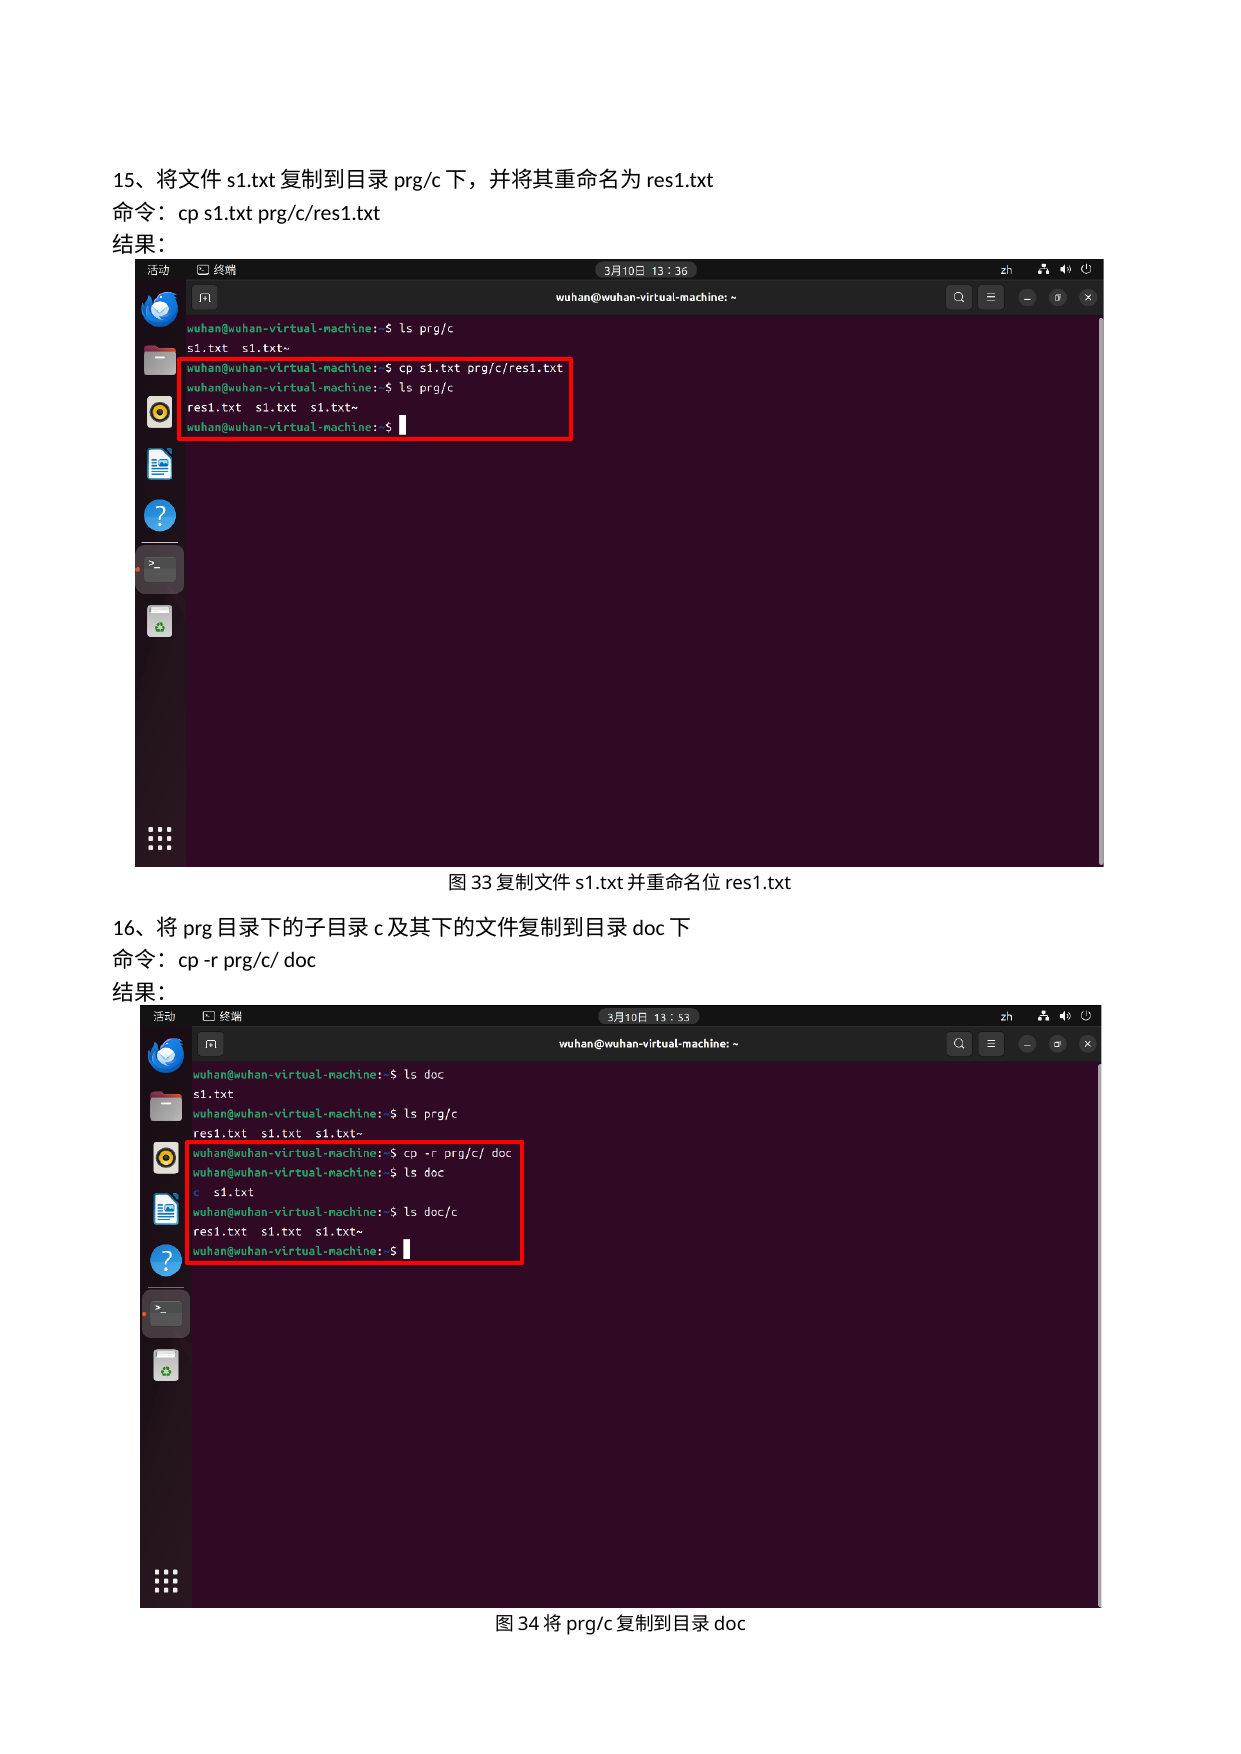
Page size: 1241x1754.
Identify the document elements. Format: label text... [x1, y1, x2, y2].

text 15、将文件s1.txt复制到目录prg/c下，并将其重命名为res1.txt [112, 162, 1128, 194]
text 结果： [112, 227, 1128, 259]
text 命令：cp s1.txt prg/c/res1.txt [112, 194, 1128, 227]
picture [140, 1007, 1102, 1608]
text 16、将prg目录下的子目录c及其下的文件复制到目录doc下 [112, 909, 1128, 942]
text 命令：cp -r prg/c/ doc [112, 942, 1128, 974]
text 结果： [112, 974, 1128, 1007]
picture [135, 259, 1104, 867]
